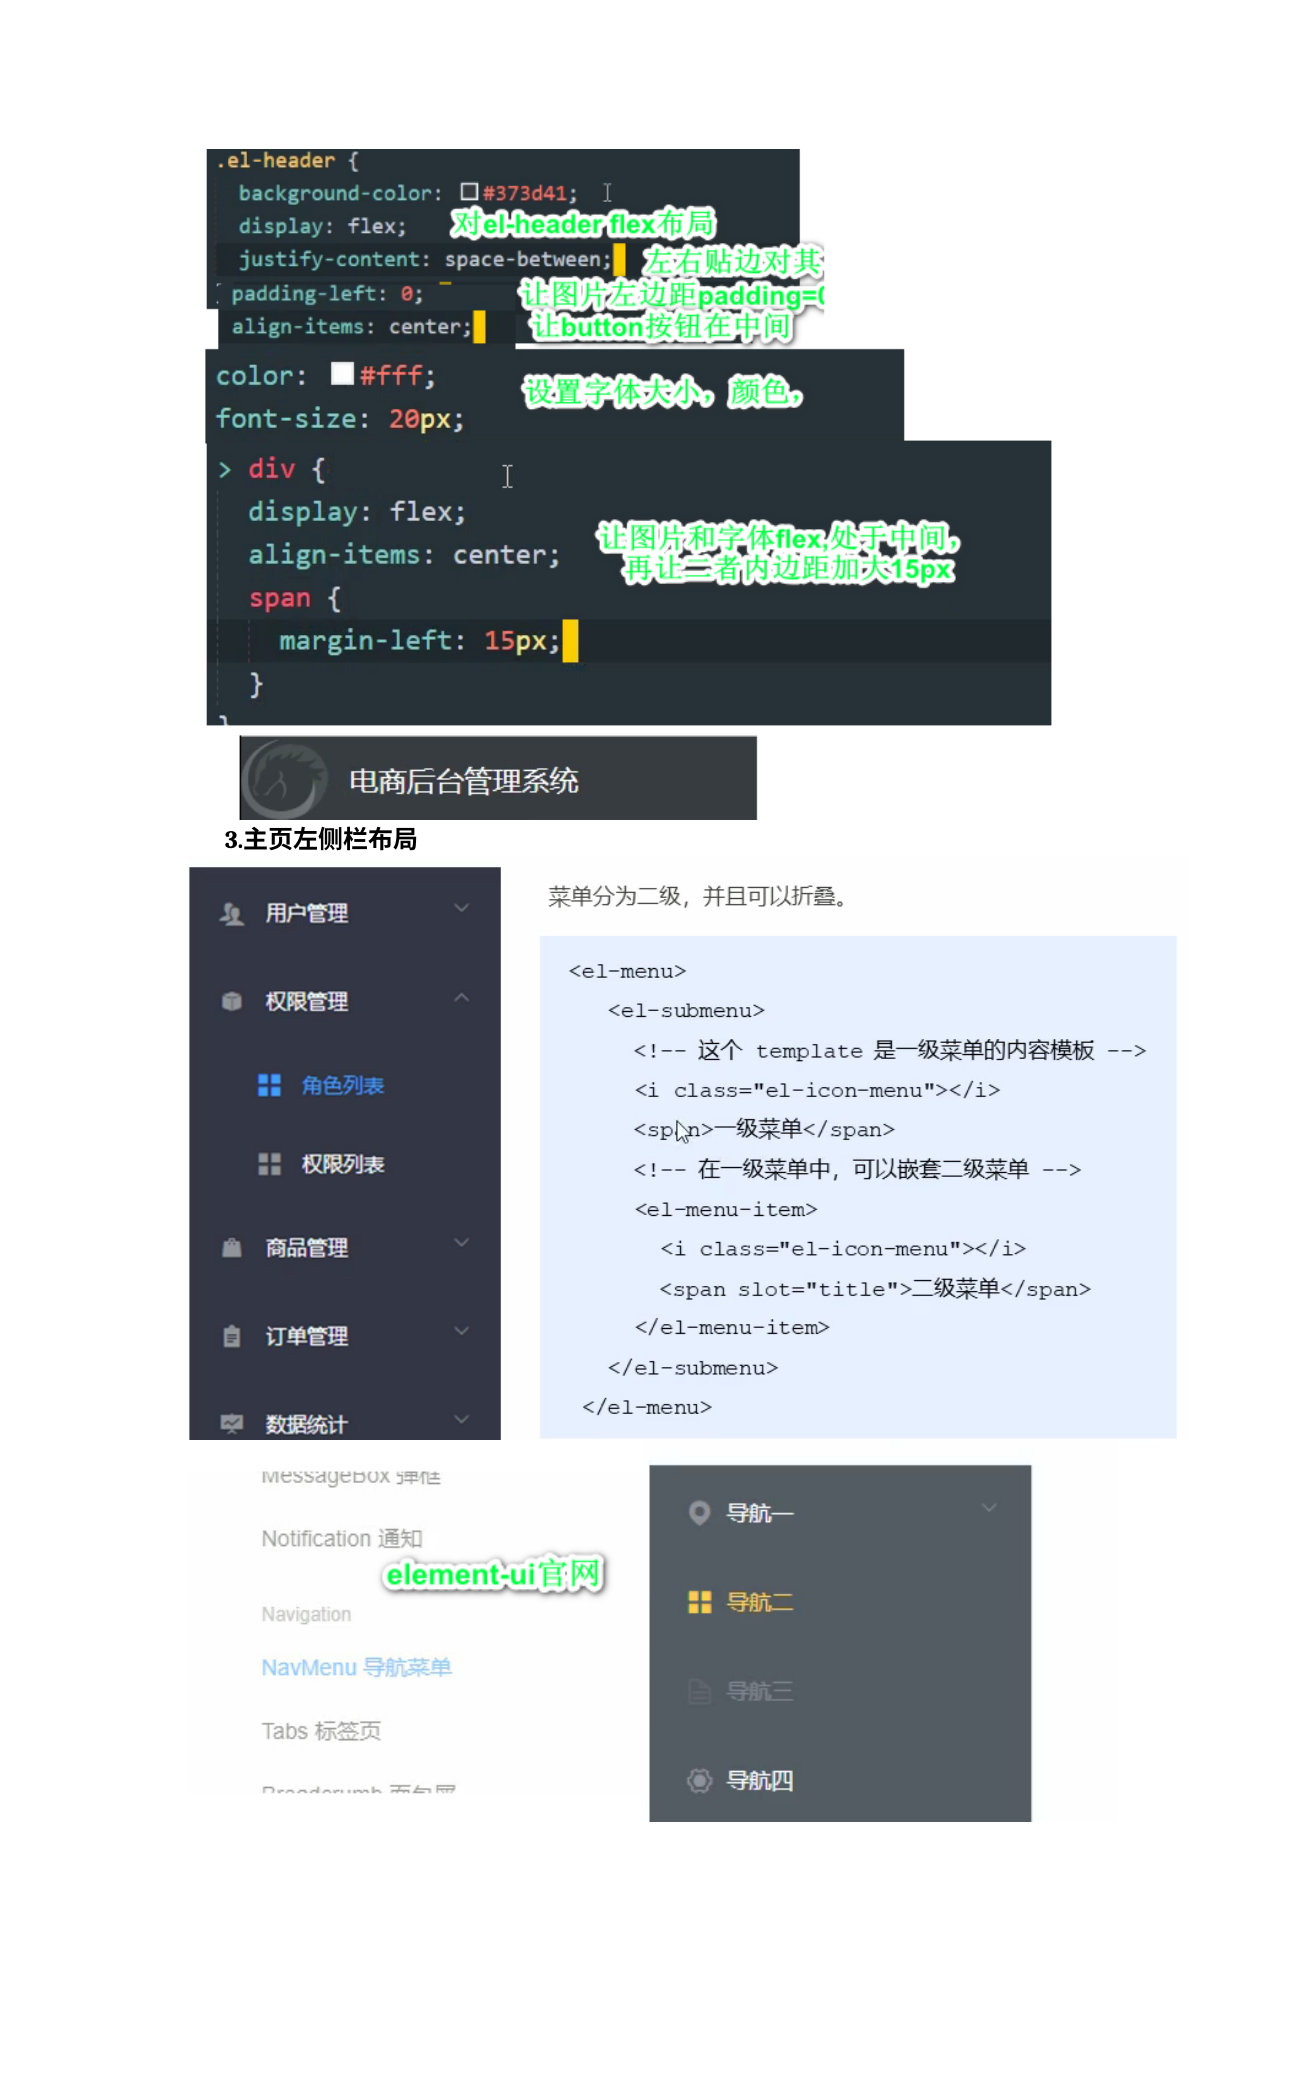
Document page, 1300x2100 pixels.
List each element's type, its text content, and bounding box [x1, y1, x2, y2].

picture [187, 149, 1053, 820]
picture [187, 855, 1189, 1822]
subtitle 3.主页左侧栏布局 [187, 819, 1112, 855]
